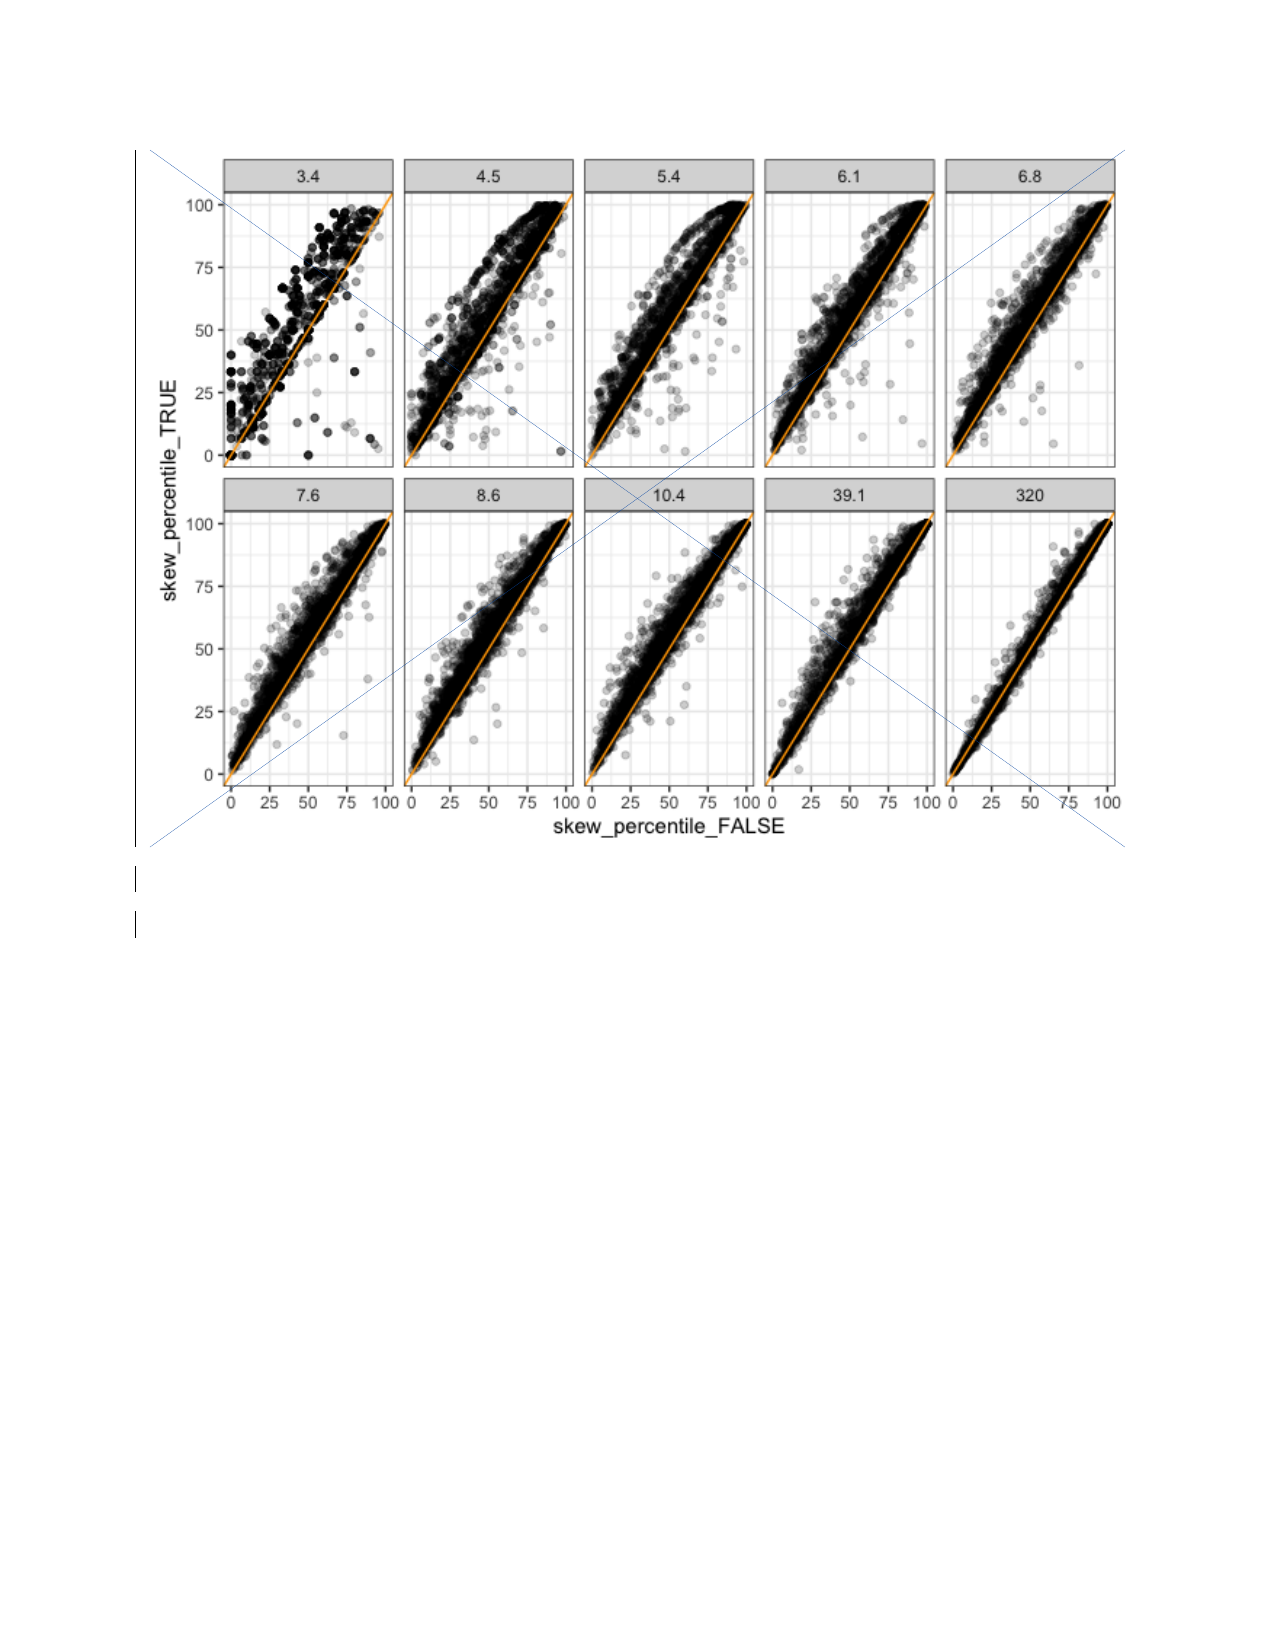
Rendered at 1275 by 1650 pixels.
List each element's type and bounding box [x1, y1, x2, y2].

picture [150, 151, 636, 846]
picture [152, 150, 1123, 498]
picture [151, 500, 1124, 848]
picture [639, 151, 1125, 846]
